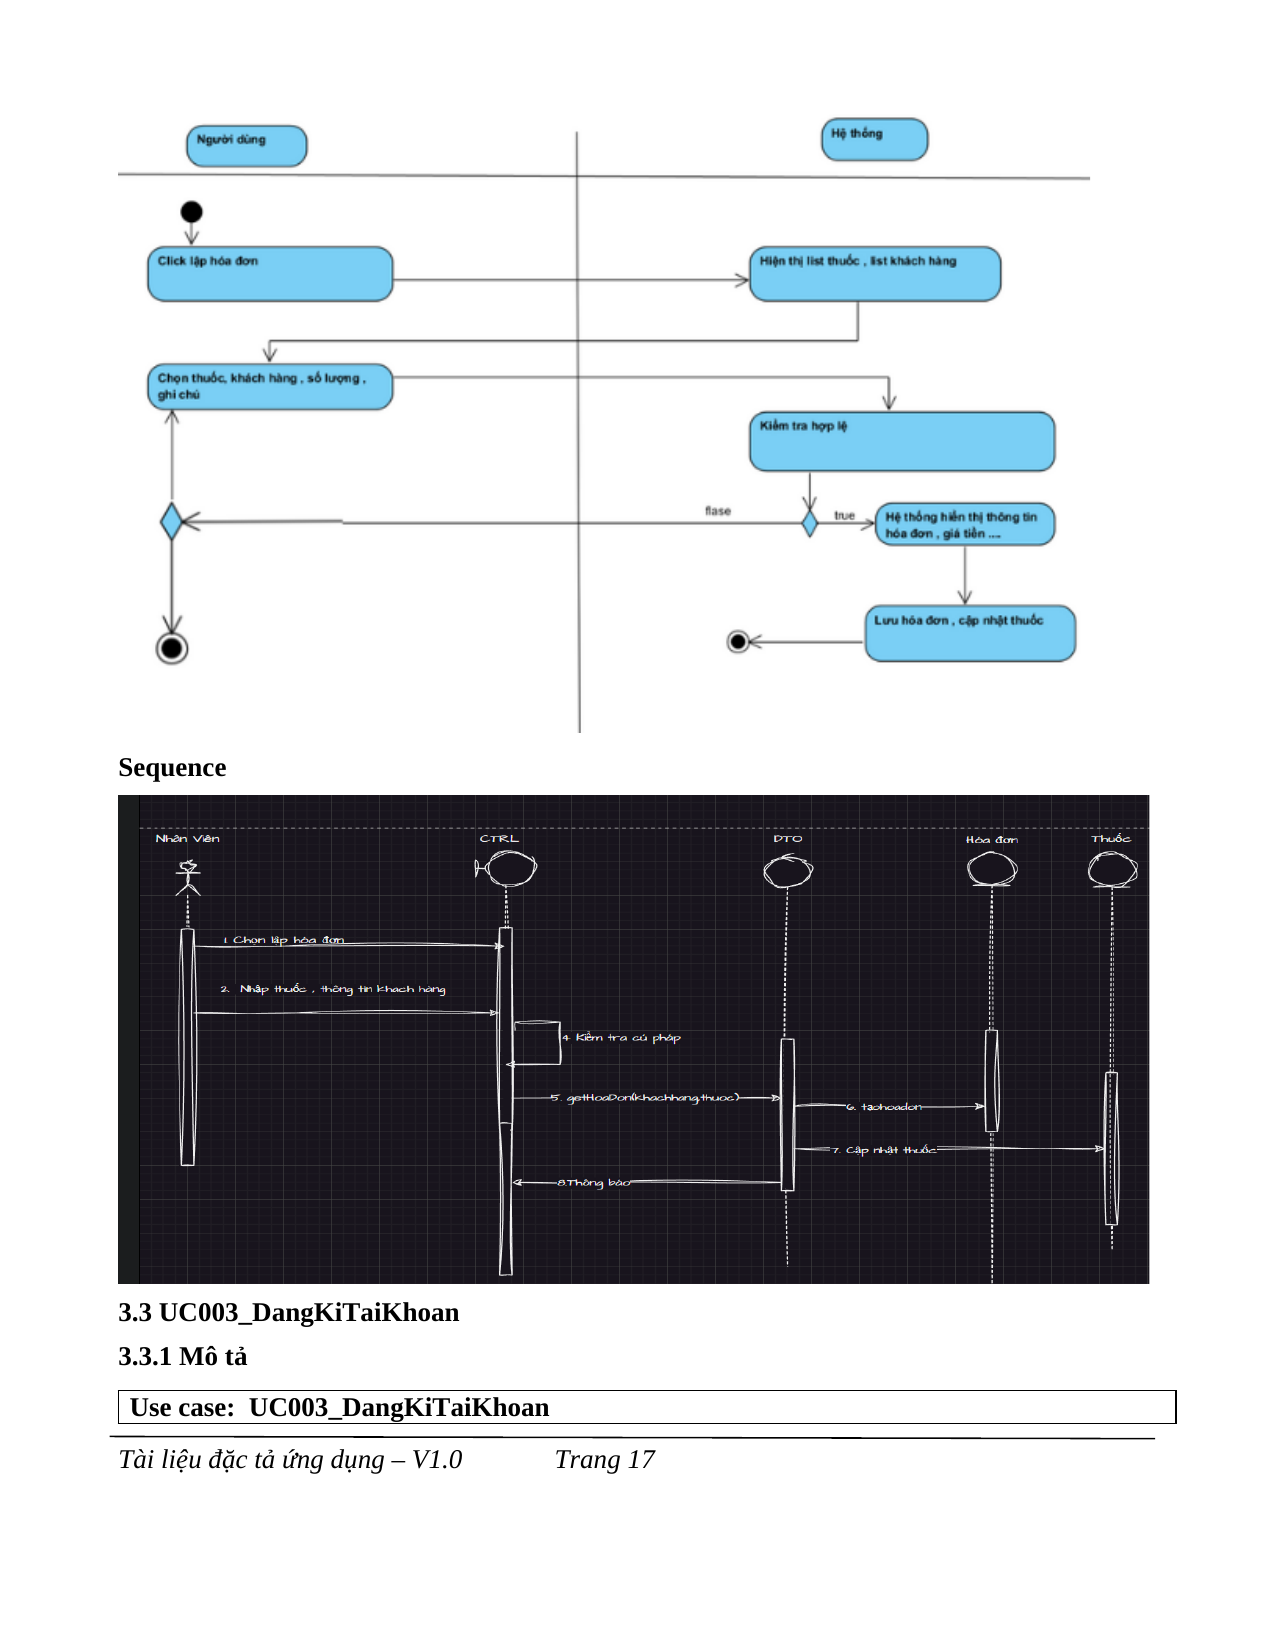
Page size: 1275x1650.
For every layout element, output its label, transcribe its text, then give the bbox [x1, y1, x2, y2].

text Sequence [118, 751, 1186, 782]
picture [118, 88, 1091, 733]
subtitle 3.3 UC003_DangKiTaiKhoan [118, 1296, 1186, 1327]
table_header Use case: UC003_DangKiTaiKhoan [119, 1391, 1175, 1423]
text 3.3.1 Mô tả [118, 1340, 1186, 1371]
picture [118, 795, 1150, 1284]
